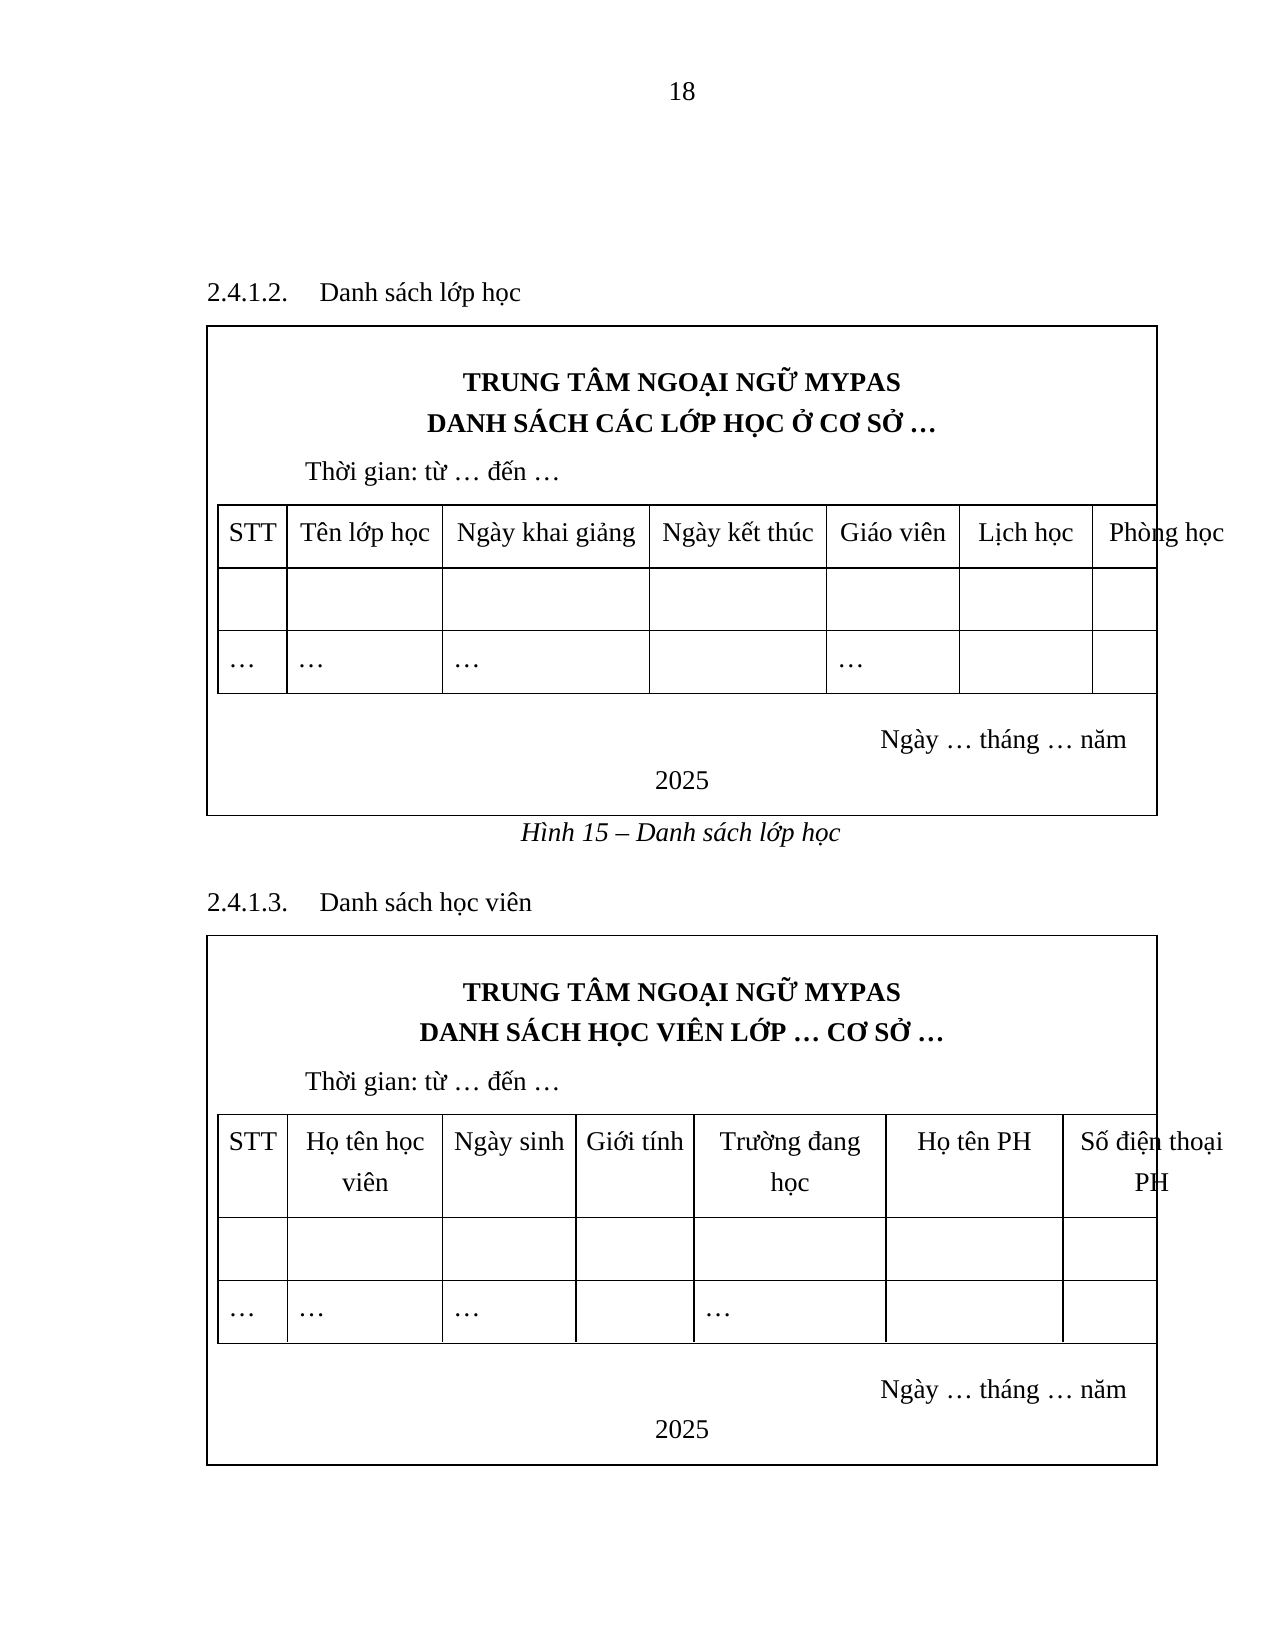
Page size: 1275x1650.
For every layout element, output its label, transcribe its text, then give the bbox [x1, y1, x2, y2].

table_header TRUNG TÂM NGOẠI NGỮ MYPAS DANH SÁCH HỌC VIÊN LỚP … CƠ SỞ … Thời gian: từ … đến … Ngày … tháng … năm 2025 [208, 936, 1156, 1464]
text Hình 15 – Danh sách lớp học [207, 816, 1157, 847]
table_header TRUNG TÂM NGOẠI NGỮ MYPAS DANH SÁCH CÁC LỚP HỌC Ở CƠ SỞ … Thời gian: từ … đến … Ngày … tháng … năm 2025 [208, 327, 1156, 814]
list Danh sách học viên [207, 886, 1157, 917]
list Danh sách lớp học [207, 276, 1157, 307]
